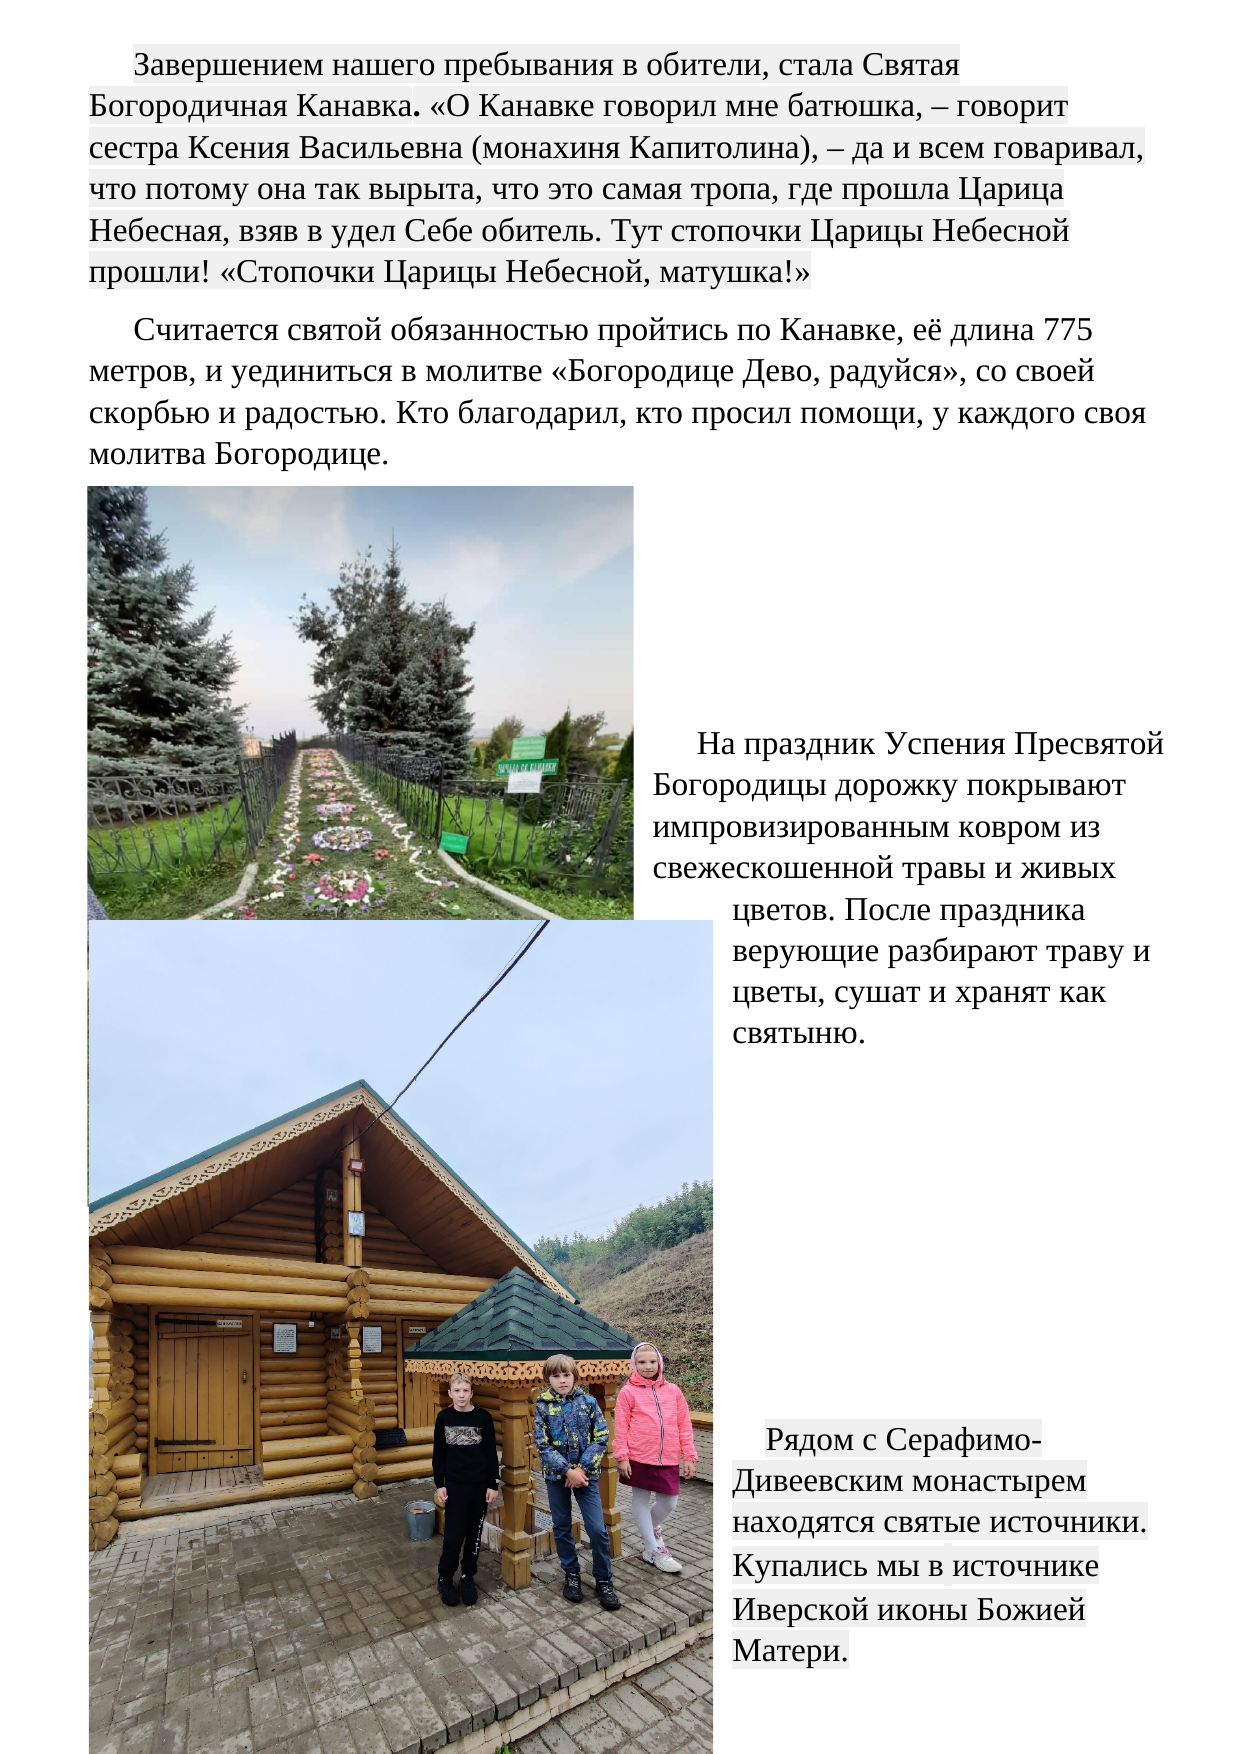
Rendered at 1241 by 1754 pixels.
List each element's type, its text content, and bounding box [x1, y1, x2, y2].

picture [87, 486, 714, 1754]
text Завершением нашего пребывания в обители, стала Святая Богородичная Канавка. «О Канавке говорил мне батюшка, – говорит сестра Ксения Васильевна (монахиня Капитолина), – да и всем говаривал, что потому она так вырыта, что это самая тропа, где прошла Царица Небесная, взяв в удел Себе обитель. Тут стопочки Царицы Небесной прошли! «Стопочки Царицы Небесной, матушка!» [89, 44, 1167, 289]
text На праздник Успения Пресвятой Богородицы дорожку покрывают импровизированным ковром из свежескошенной травы и живых цветов. После праздника верующие разбирают траву и цветы, сушат и хранят как святыню. [634, 723, 1167, 1051]
text Считается святой обязанностью пройтись по Канавке, её длина 775 метров, и уединиться в молитве «Богородице Дево, радуйся», со своей скорбью и радостью. Кто благодарил, кто просил помощи, у каждого своя молитва Богородице. [89, 309, 1167, 472]
text Рядом с Серафимо-Дивеевским монастырем находятся святые источники. Купались мы в источнике Иверской иконы Божией Матери. [714, 1419, 1167, 1669]
